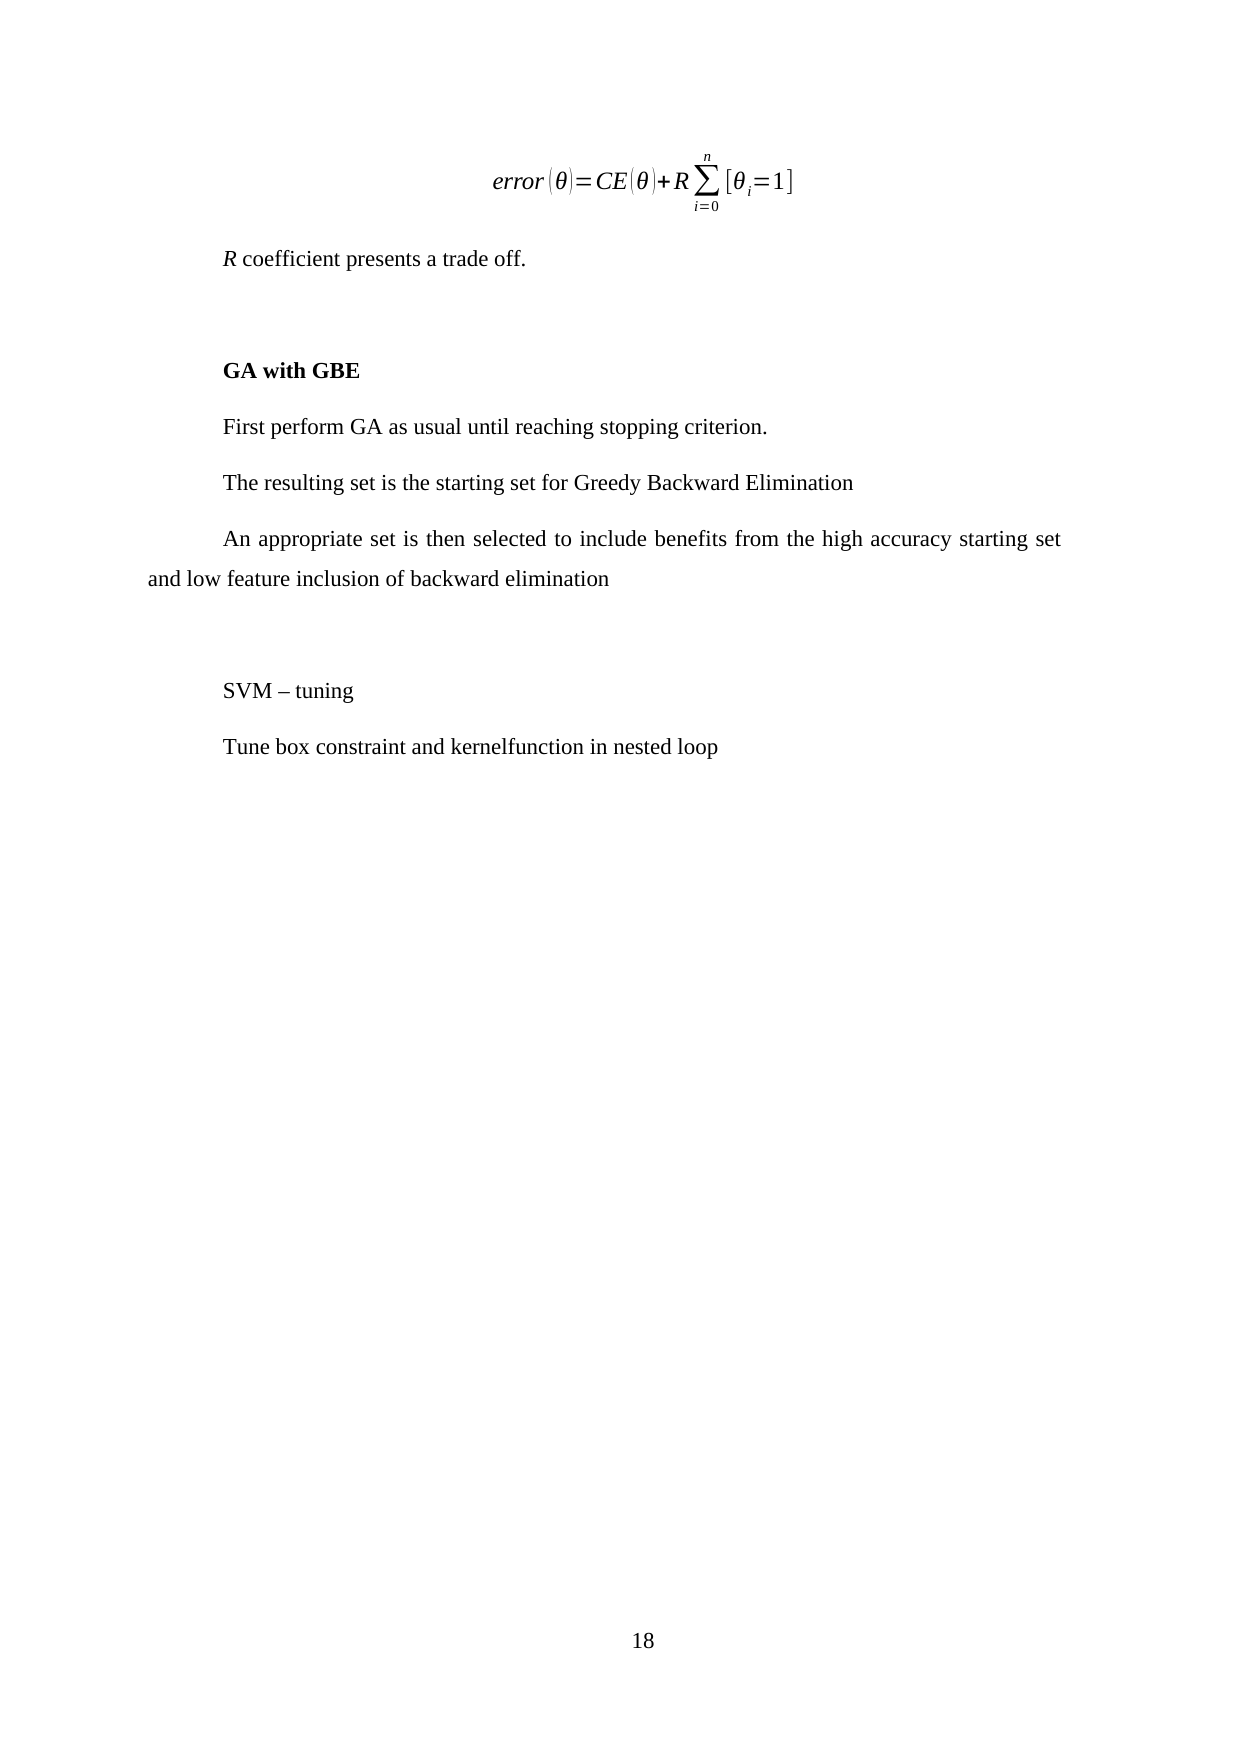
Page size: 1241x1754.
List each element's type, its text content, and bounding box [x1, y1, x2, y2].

text Tune box constraint and kernelfunction in nested loop [148, 733, 1063, 760]
text GA with GBE [148, 357, 1063, 383]
text First perform GA as usual until reaching stopping criterion. [148, 413, 1063, 439]
text The resulting set is the starting set for Greedy Backward Elimination [148, 469, 1063, 496]
text An appropriate set is then selected to include benefits from the high accuracy starting set and low feature inclusion of backward elimination [148, 526, 1063, 591]
text SVM – tuning [148, 677, 1063, 704]
text R coefficient presents a trade off. [148, 245, 1063, 271]
